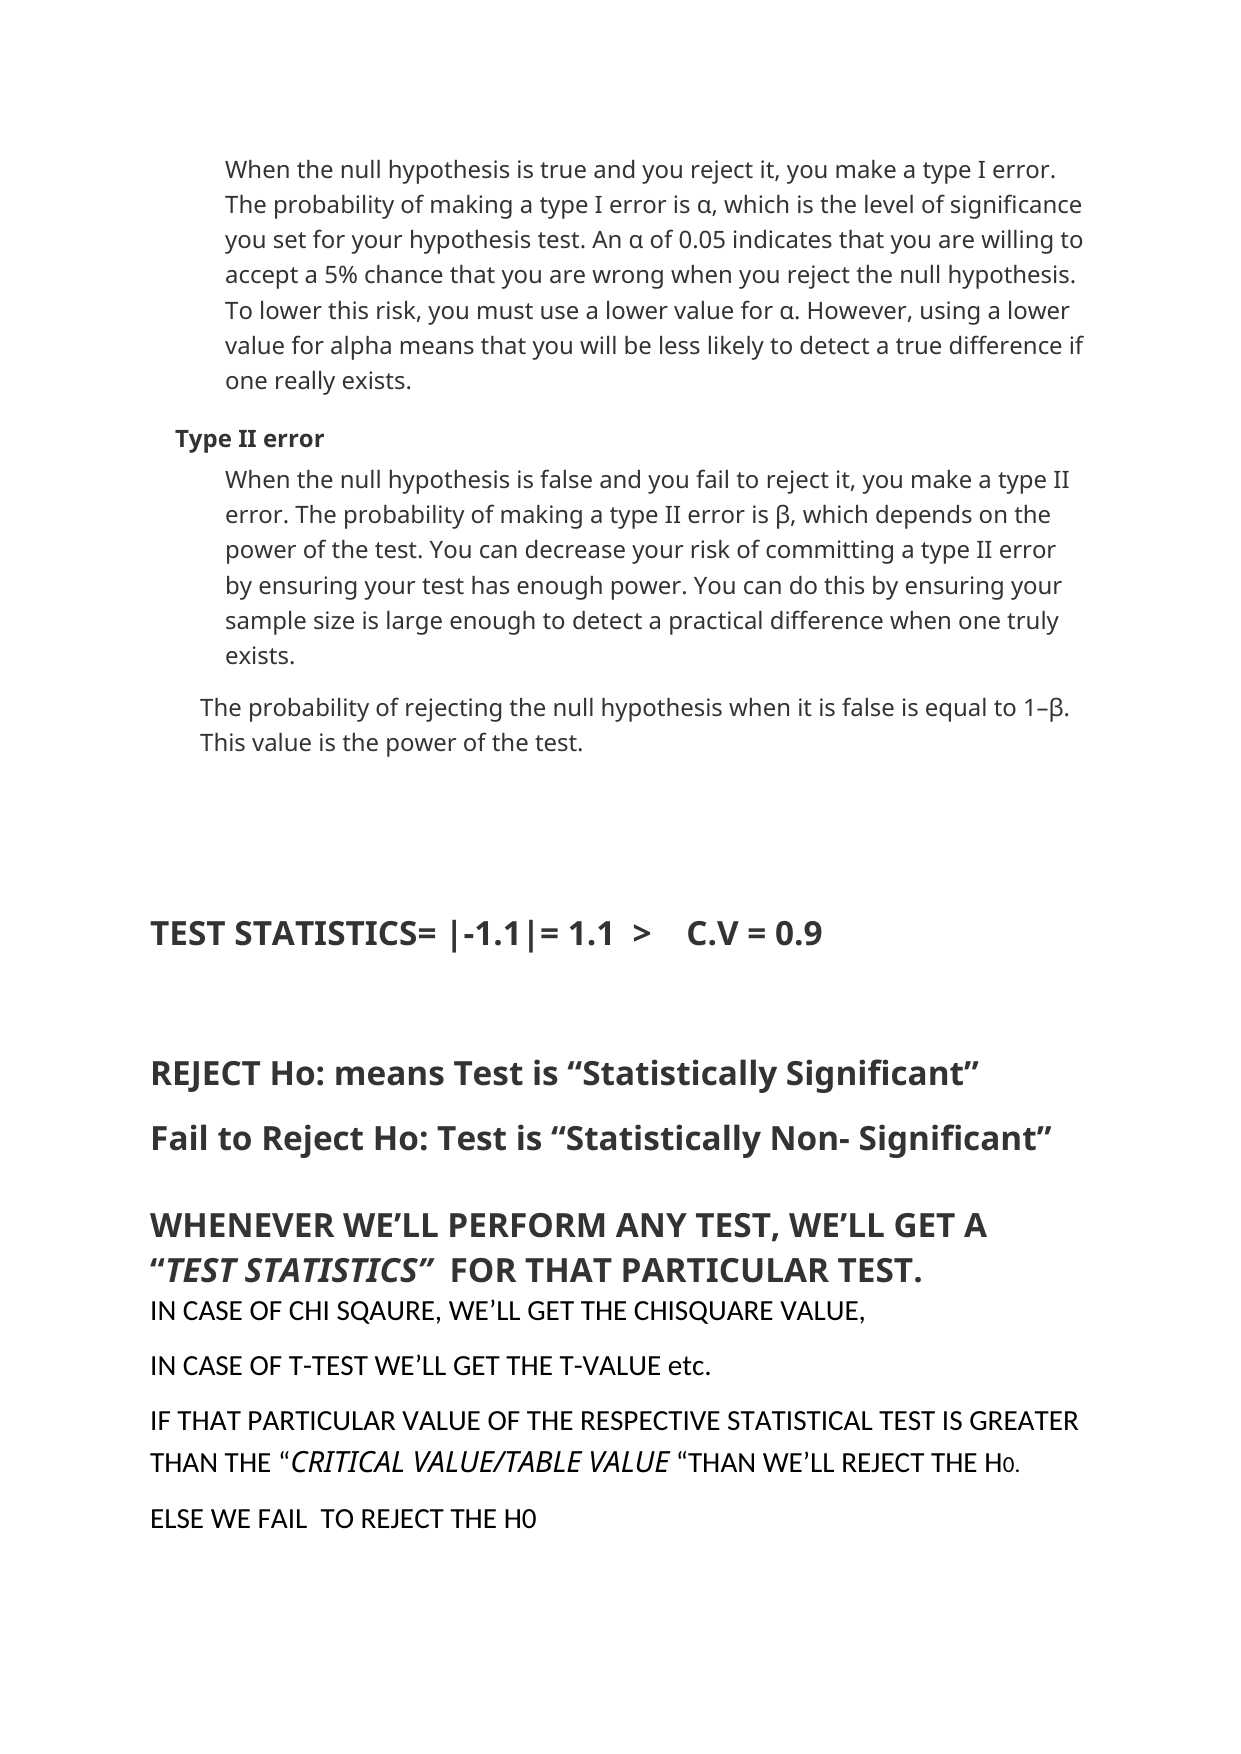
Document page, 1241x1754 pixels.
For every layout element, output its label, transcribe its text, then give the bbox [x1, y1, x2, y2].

text The probability of rejecting the null hypothesis when it is false is equal to 1–β. This value is the power of the test. [200, 688, 1090, 759]
text When the null hypothesis is false and you fail to reject it, you make a type II error. The probability of making a type II error is β, which depends on the power of the test. You can decrease your risk of committing a type II error by ensuring your test has enough power. You can do this by ensuring your sample size is large enough to detect a practical difference when one truly exists. [225, 460, 1090, 672]
text Fail to Reject Ho: Test is “Statistically Non- Significant” [150, 1115, 1090, 1160]
text When the null hypothesis is true and you reject it, you make a type I error. The probability of making a type I error is α, which is the level of significance you set for your hypothesis test. An α of 0.05 indicates that you are willing to accept a 5% chance that you are wrong when you reject the null hypothesis. To lower this risk, you must use a lower value for α. However, using a lower value for alpha means that you will be less likely to detect a true difference if one really exists. [225, 150, 1090, 396]
subtitle WHENEVER WE’LL PERFORM ANY TEST, WE’LL GET A “TEST STATISTICS” FOR THAT PARTICULAR TEST. [150, 1201, 1040, 1292]
text ELSE WE FAIL TO REJECT THE H0 [150, 1501, 1090, 1536]
subtitle TEST STATISTICS= |-1.1|= 1.1 > C.V = 0.9 [150, 910, 1040, 956]
text Type II error [175, 421, 1090, 454]
text IF THAT PARTICULAR VALUE OF THE RESPECTIVE STATISTICAL TEST IS GREATER THAN THE “CRITICAL VALUE/TABLE VALUE “THAN WE’LL REJECT THE H0. [150, 1402, 1090, 1481]
text REJECT Ho: means Test is “Statistically Significant” [150, 1049, 1090, 1095]
text IN CASE OF CHI SQAURE, WE’LL GET THE CHISQUARE VALUE, [150, 1292, 1090, 1328]
text IN CASE OF T-TEST WE’LL GET THE T-VALUE etc. [150, 1347, 1090, 1383]
